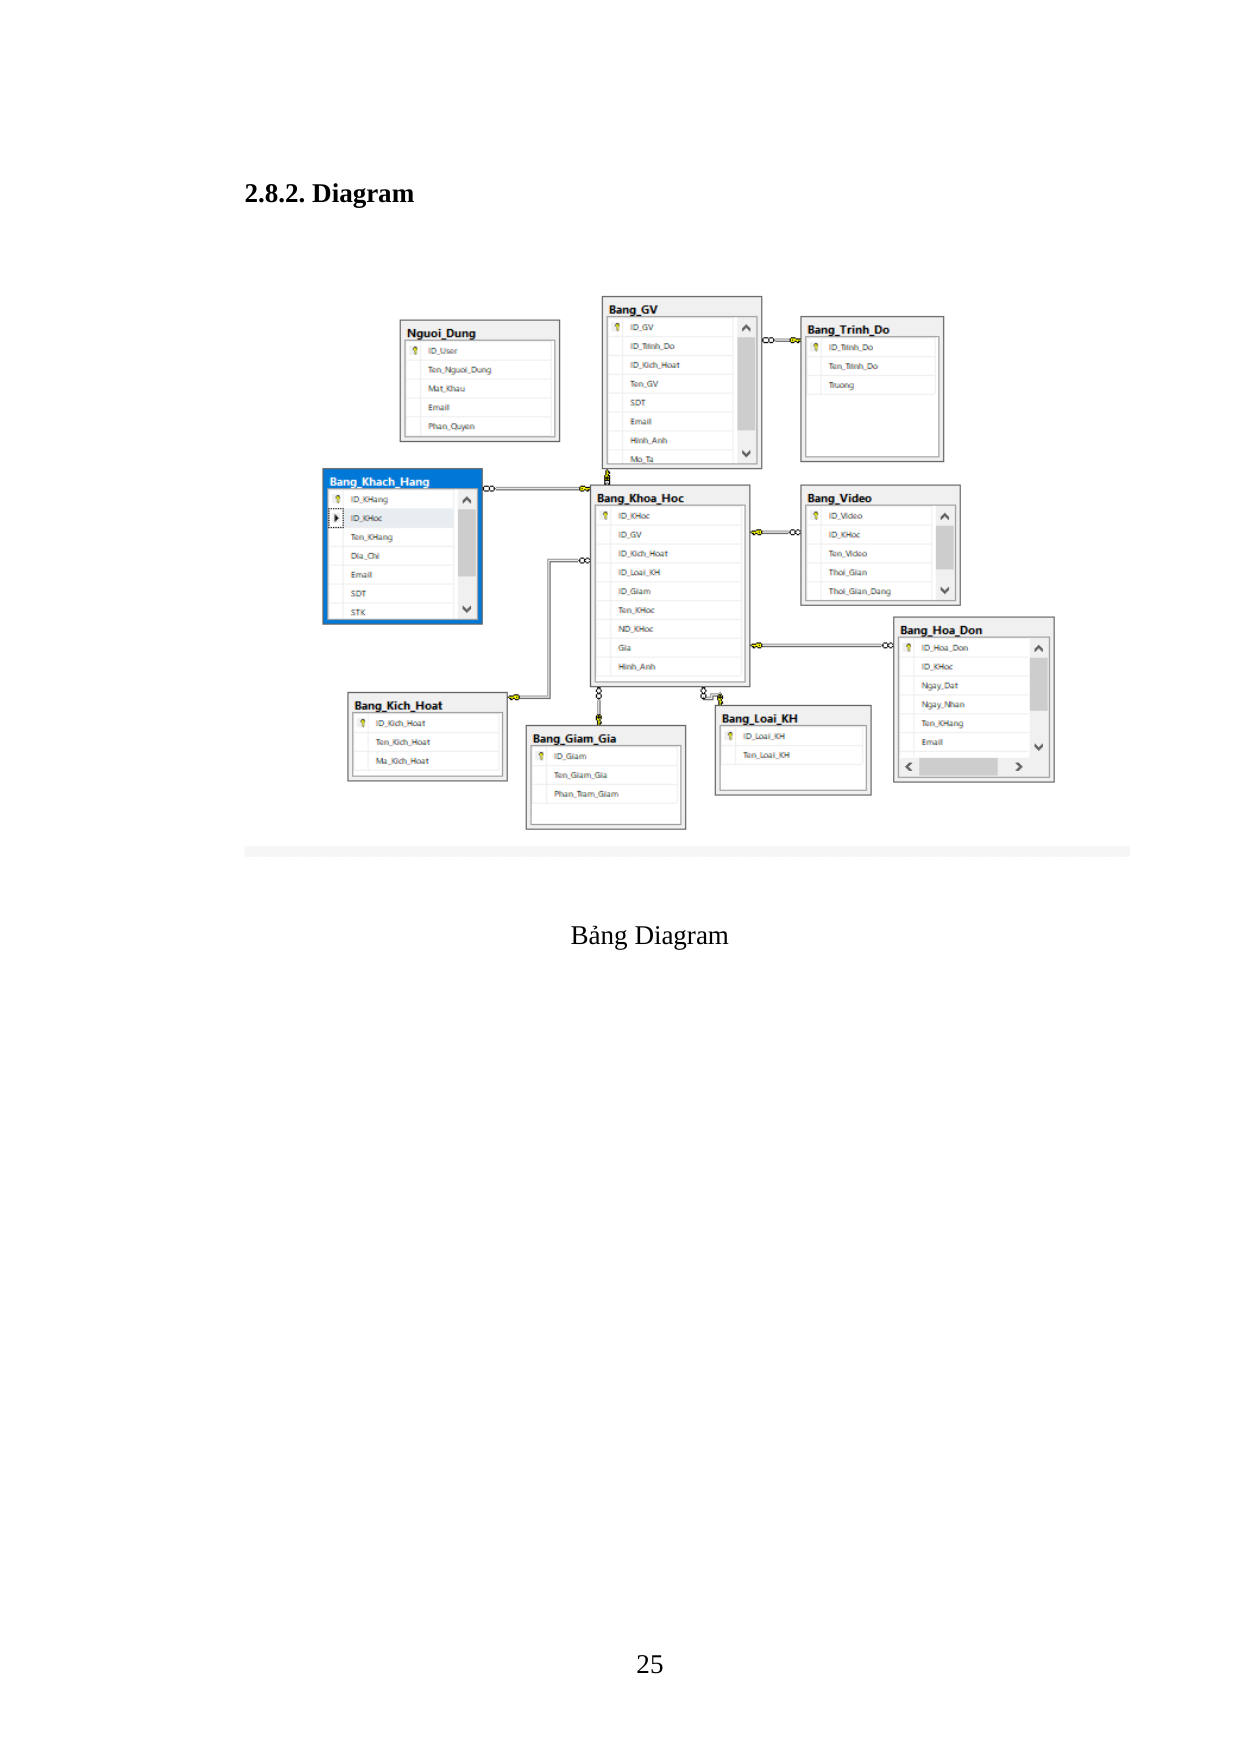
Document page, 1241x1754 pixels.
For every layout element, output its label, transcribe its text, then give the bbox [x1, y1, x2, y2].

text Bảng Diagram [207, 919, 1092, 950]
text 2.8.2. Diagram [244, 177, 1092, 208]
picture [244, 223, 1130, 857]
